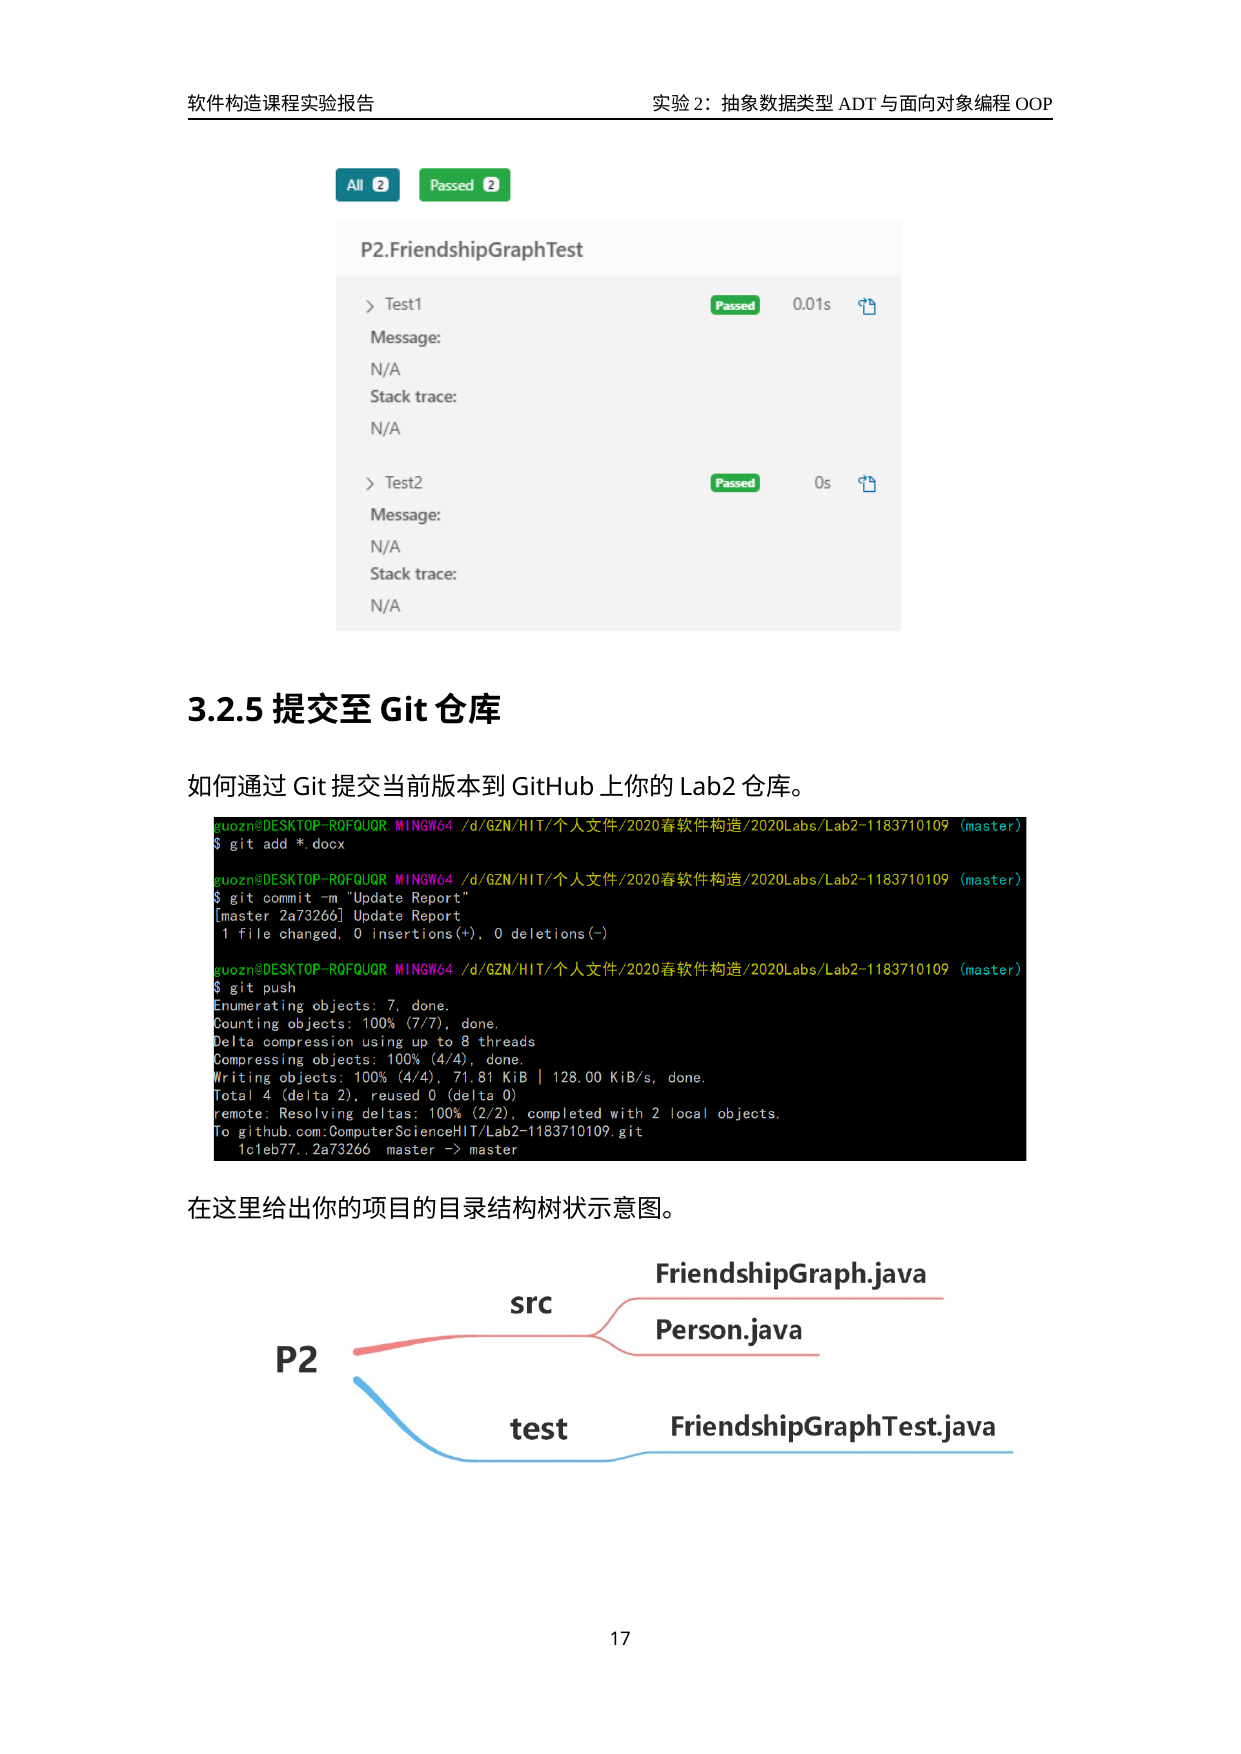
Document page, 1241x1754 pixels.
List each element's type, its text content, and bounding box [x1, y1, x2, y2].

text 如何通过Git提交当前版本到GitHub上你的Lab2仓库。 [187, 752, 1053, 817]
text 在这里给出你的项目的目录结构树状示意图。 [187, 1174, 1053, 1239]
subtitle 提交至Git仓库 [187, 674, 1053, 739]
picture [213, 817, 1027, 1161]
picture [331, 162, 910, 640]
picture [187, 1239, 1053, 1473]
